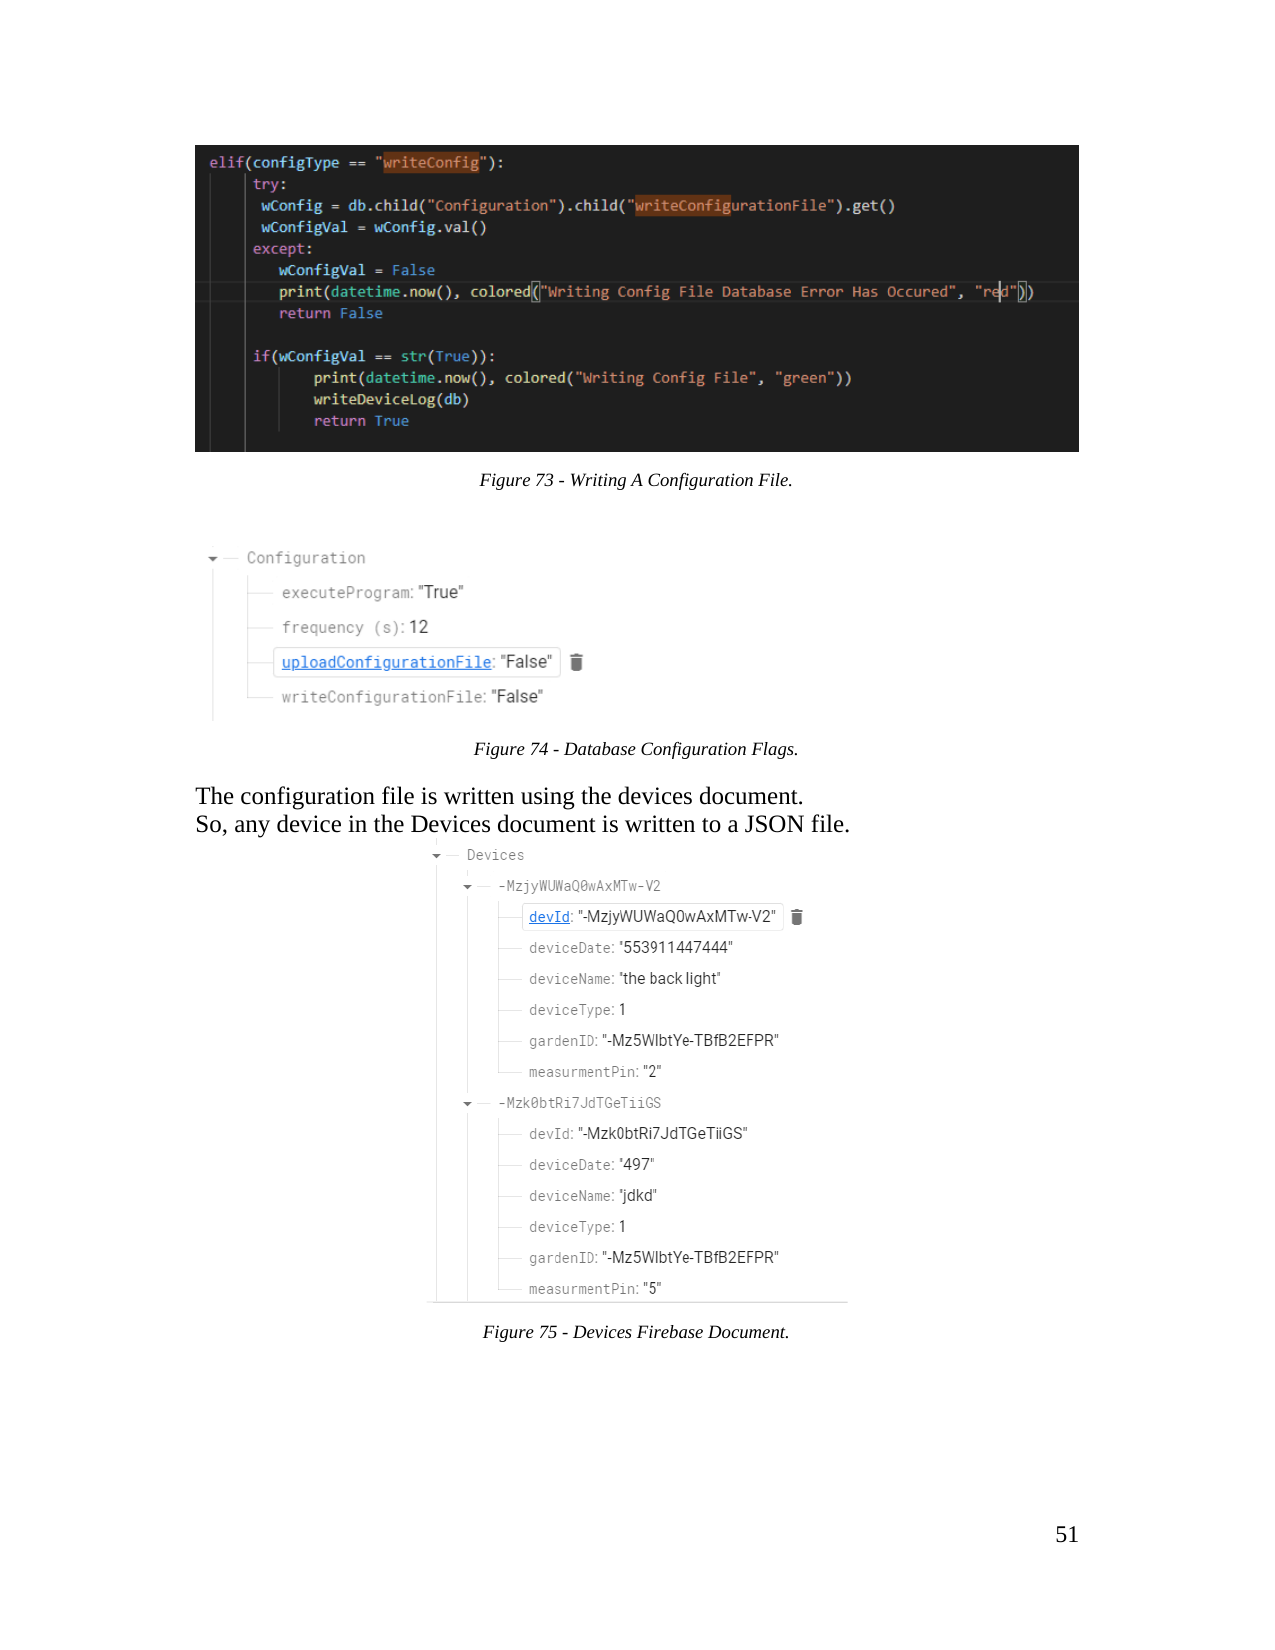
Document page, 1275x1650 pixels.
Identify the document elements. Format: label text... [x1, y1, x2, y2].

text So, any device in the Devices document is written to a JSON file. [195, 809, 1079, 838]
text Figure 73 - Writing A Configuration File. [195, 469, 1079, 490]
text Figure 74 - Database Configuration Flags. [195, 738, 1079, 760]
text Figure 75 - Devices Firebase Document. [195, 1321, 1079, 1342]
picture [426, 838, 848, 1303]
text The configuration file is written using the devices document. [195, 781, 1079, 809]
picture [195, 145, 1079, 452]
picture [195, 546, 1079, 721]
